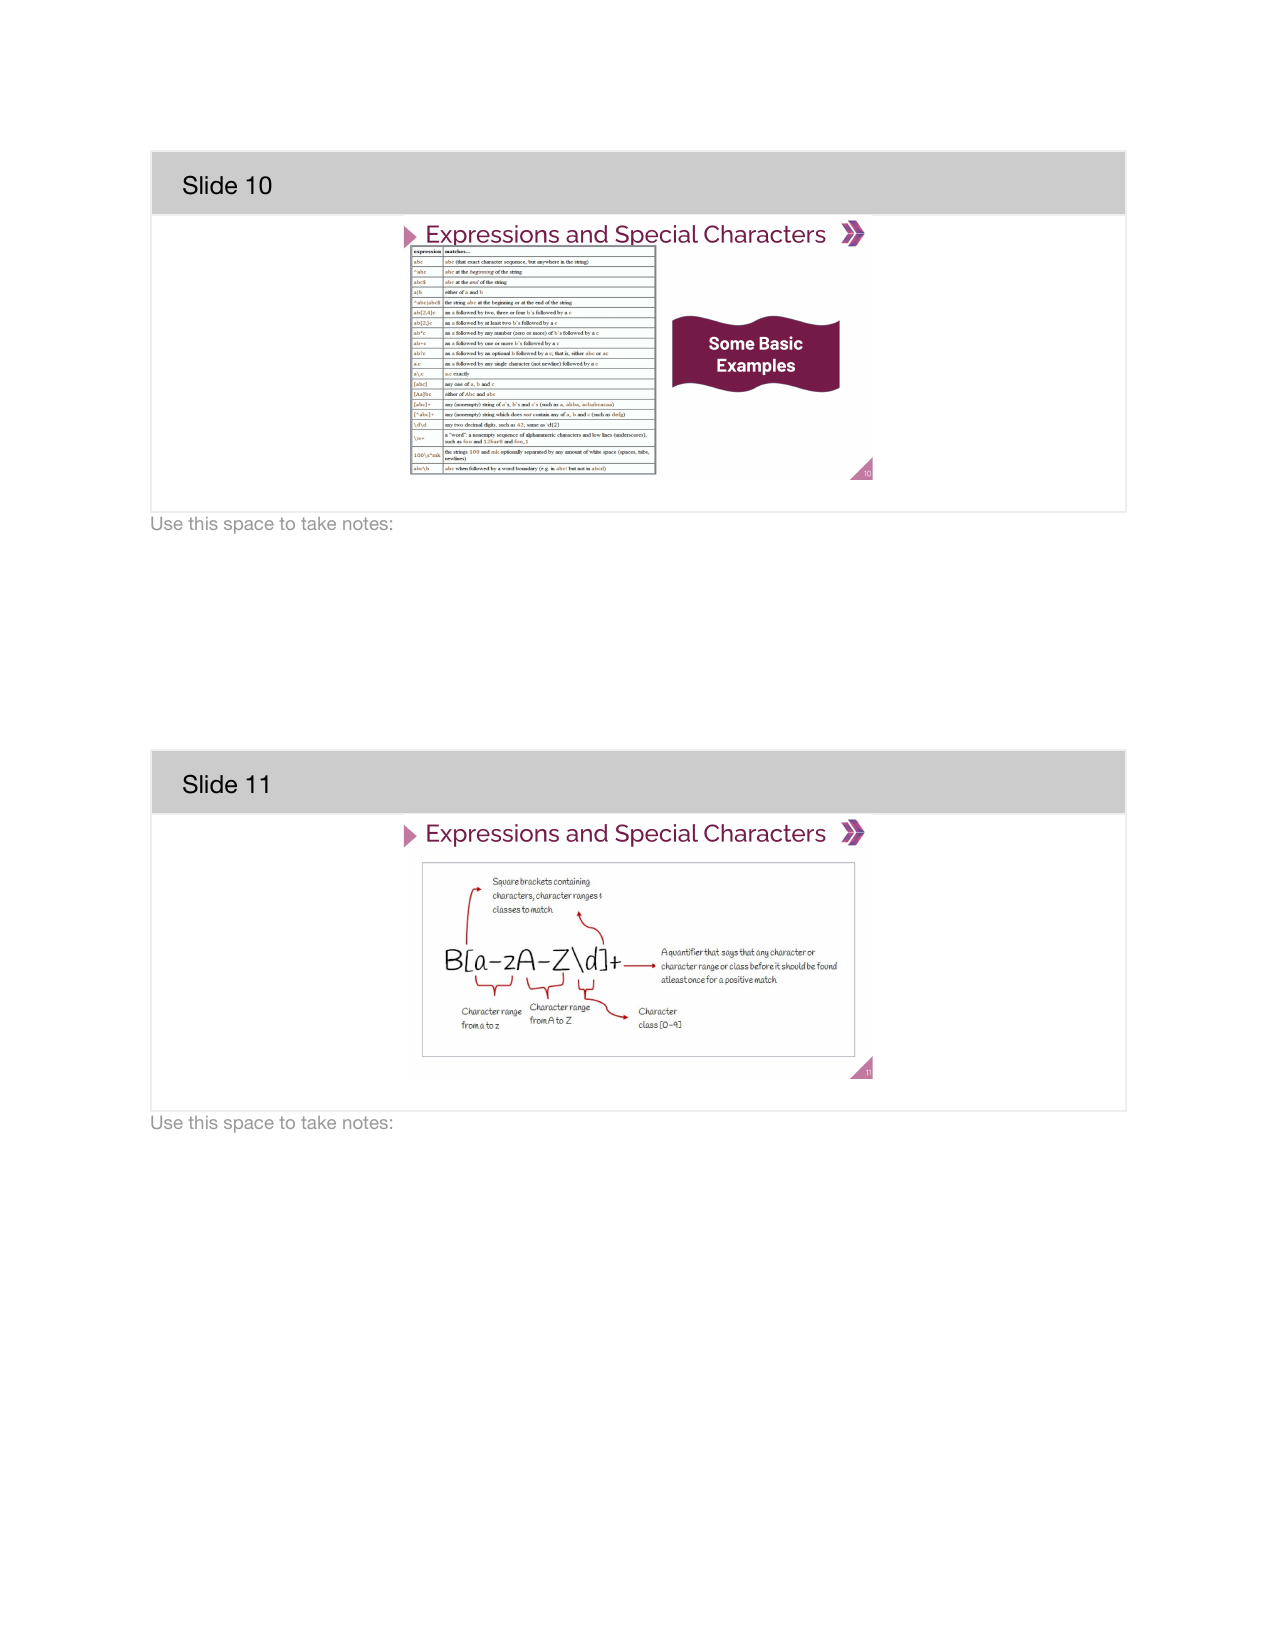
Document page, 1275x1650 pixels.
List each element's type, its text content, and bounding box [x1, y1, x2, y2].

table_cell [152, 216, 1125, 511]
text Use this space to take notes: [150, 513, 1125, 536]
picture [403, 215, 873, 480]
picture [403, 814, 873, 1079]
table_header Slide 10 [152, 152, 1125, 214]
table_header Slide 11 [152, 751, 1125, 813]
table_cell [152, 815, 1125, 1110]
text Use this space to take notes: [150, 1112, 1125, 1135]
